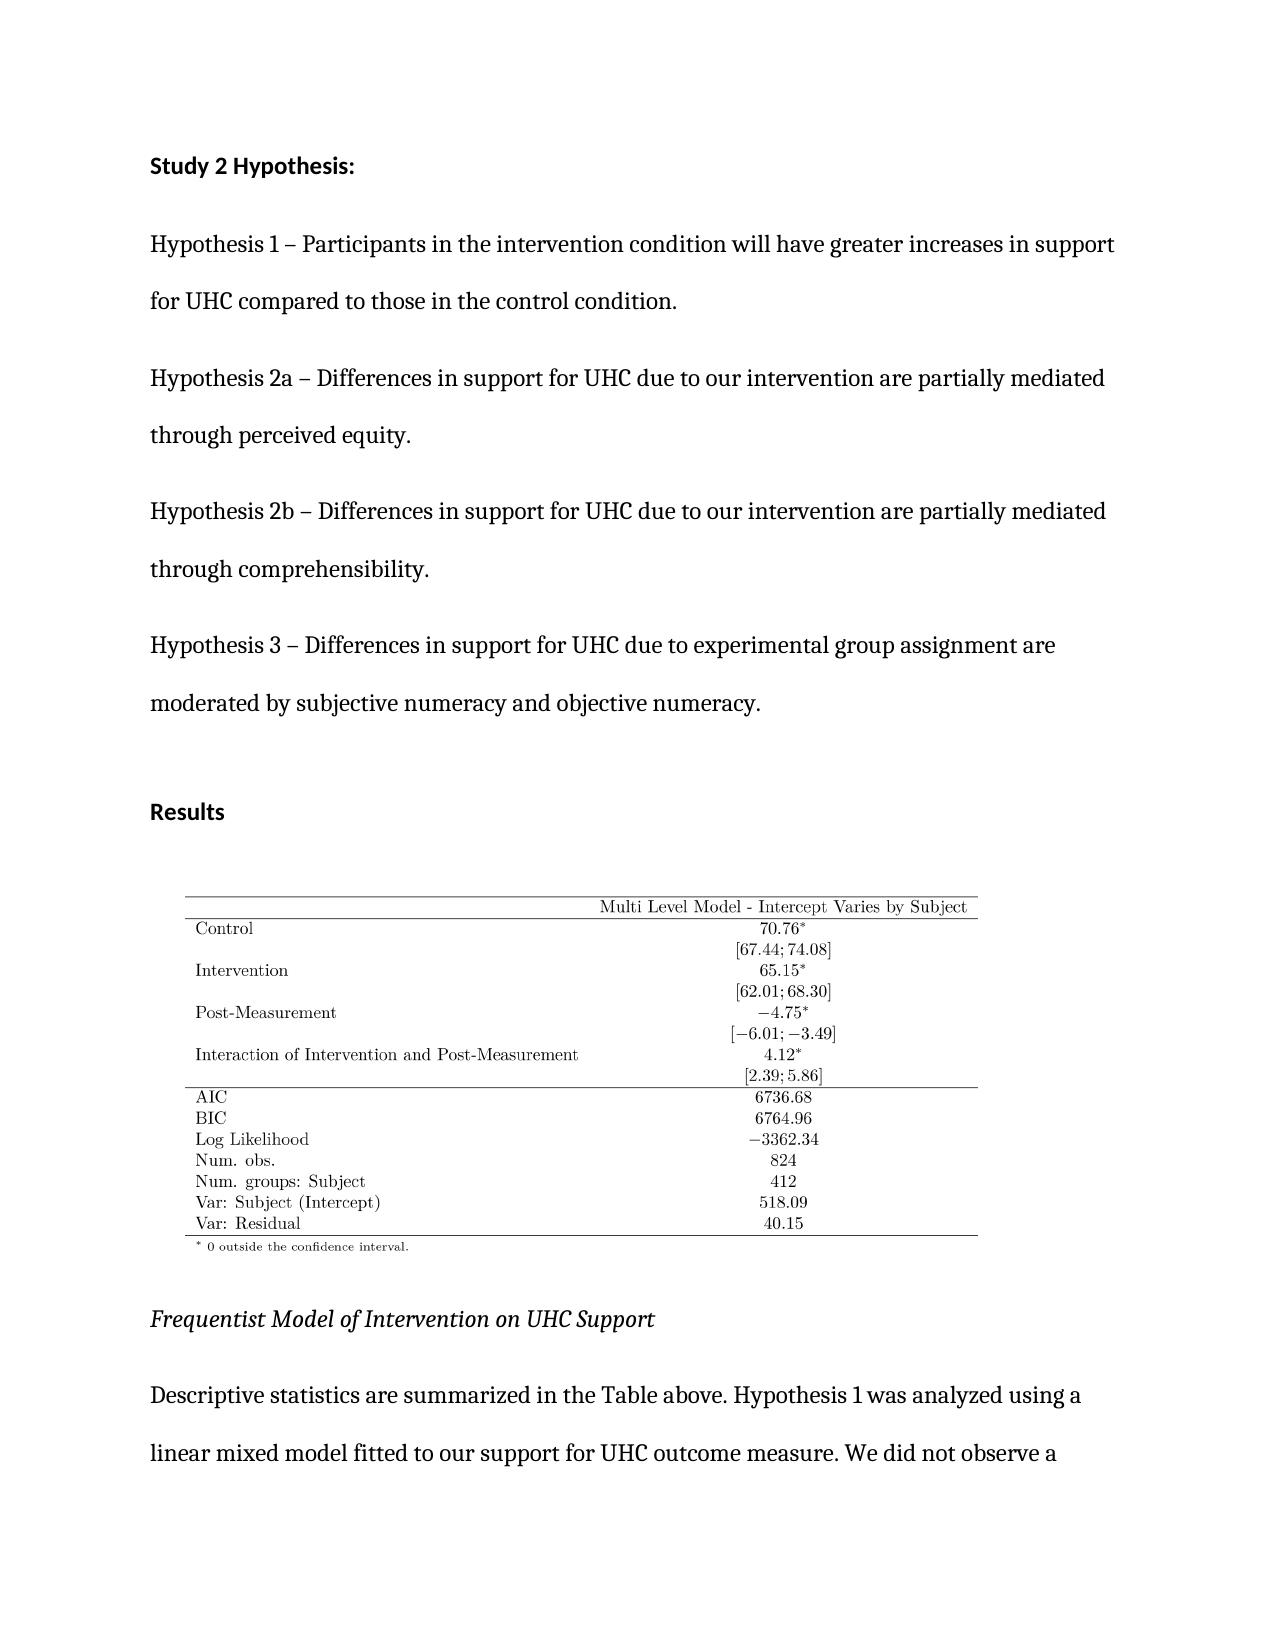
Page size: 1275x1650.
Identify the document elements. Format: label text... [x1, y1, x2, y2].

picture [150, 857, 1025, 1256]
subtitle Results [150, 796, 1125, 827]
subtitle Study 2 Hypothesis: [150, 150, 1125, 181]
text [150, 1381, 1125, 1468]
text Hypothesis 2a – Differences in support for UHC due to our intervention are partially mediated through perceived equity. [150, 363, 1125, 450]
text Hypothesis 1 – Participants in the intervention condition will have greater increases in support for UHC compared to those in the control condition. [150, 230, 1125, 316]
text Hypothesis 2b – Differences in support for UHC due to our intervention are partially mediated through comprehensibility. [150, 497, 1125, 583]
text Frequentist Model of Intervention on UHC Support [150, 1305, 1125, 1334]
text Hypothesis 3 – Differences in support for UHC due to experimental group assignment are moderated by subjective numeracy and objective numeracy. [150, 631, 1125, 717]
